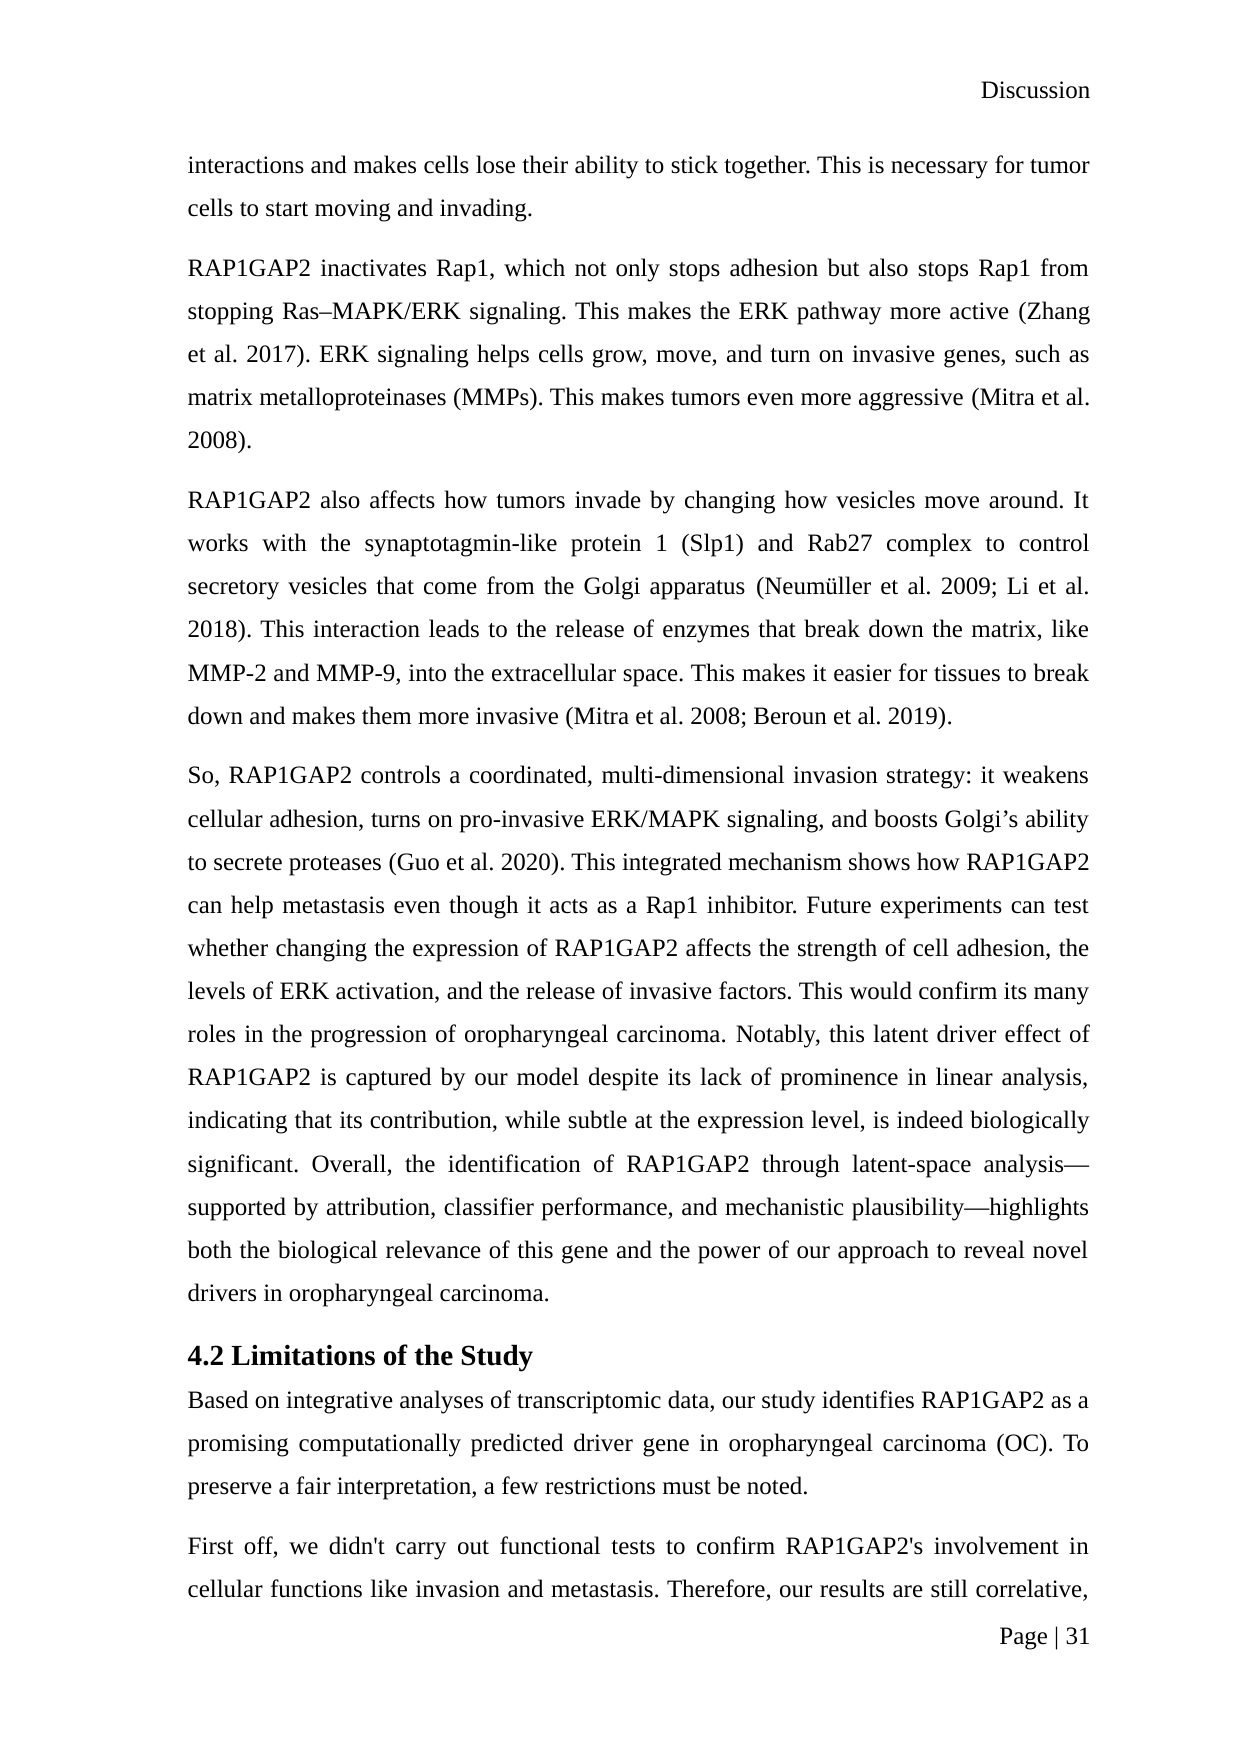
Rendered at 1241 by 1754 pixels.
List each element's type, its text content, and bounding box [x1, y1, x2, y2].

subtitle 4.2 Limitations of the Study [187, 1338, 1090, 1371]
text Based on integrative analyses of transcriptomic data, our study identifies RAP1GAP2 as a promising computationally predicted driver gene in oropharyngeal carcinoma (OC). To preserve a fair interpretation, a few restrictions must be noted. [187, 1385, 1090, 1500]
text RAP1GAP2 also affects how tumors invade by changing how vesicles move around. It works with the synaptotagmin-like protein 1 (Slp1) and Rab27 complex to control secretory vesicles that come from the Golgi apparatus . This interaction leads to the release of enzymes that break down the matrix, like MMP-2 and MMP-9, into the extracellular space. This makes it easier for tissues to break down and makes them more invasive . [187, 485, 1090, 729]
text So, RAP1GAP2 controls a coordinated, multi-dimensional invasion strategy: it weakens cellular adhesion, turns on pro-invasive ERK/MAPK signaling, and boosts Golgi’s ability to secrete proteases . This integrated mechanism shows how RAP1GAP2 can help metastasis even though it acts as a Rap1 inhibitor. Future experiments can test whether changing the expression of RAP1GAP2 affects the strength of cell adhesion, the levels of ERK activation, and the release of invasive factors. This would confirm its many roles in the progression of oropharyngeal carcinoma. Notably, this latent driver effect of RAP1GAP2 is captured by our model despite its lack of prominence in linear analysis, indicating that its contribution, while subtle at the expression level, is indeed biologically significant. Overall, the identification of RAP1GAP2 through latent-space analysis—supported by attribution, classifier performance, and mechanistic plausibility—highlights both the biological relevance of this gene and the power of our approach to reveal novel drivers in oropharyngeal carcinoma. [187, 761, 1090, 1307]
text RAP1GAP2 inactivates Rap1, which not only stops adhesion but also stops Rap1 from stopping Ras–MAPK/ERK signaling. This makes the ERK pathway more active . ERK signaling helps cells grow, move, and turn on invasive genes, such as matrix metalloproteinases (MMPs). This makes tumors even more aggressive . [187, 253, 1090, 454]
